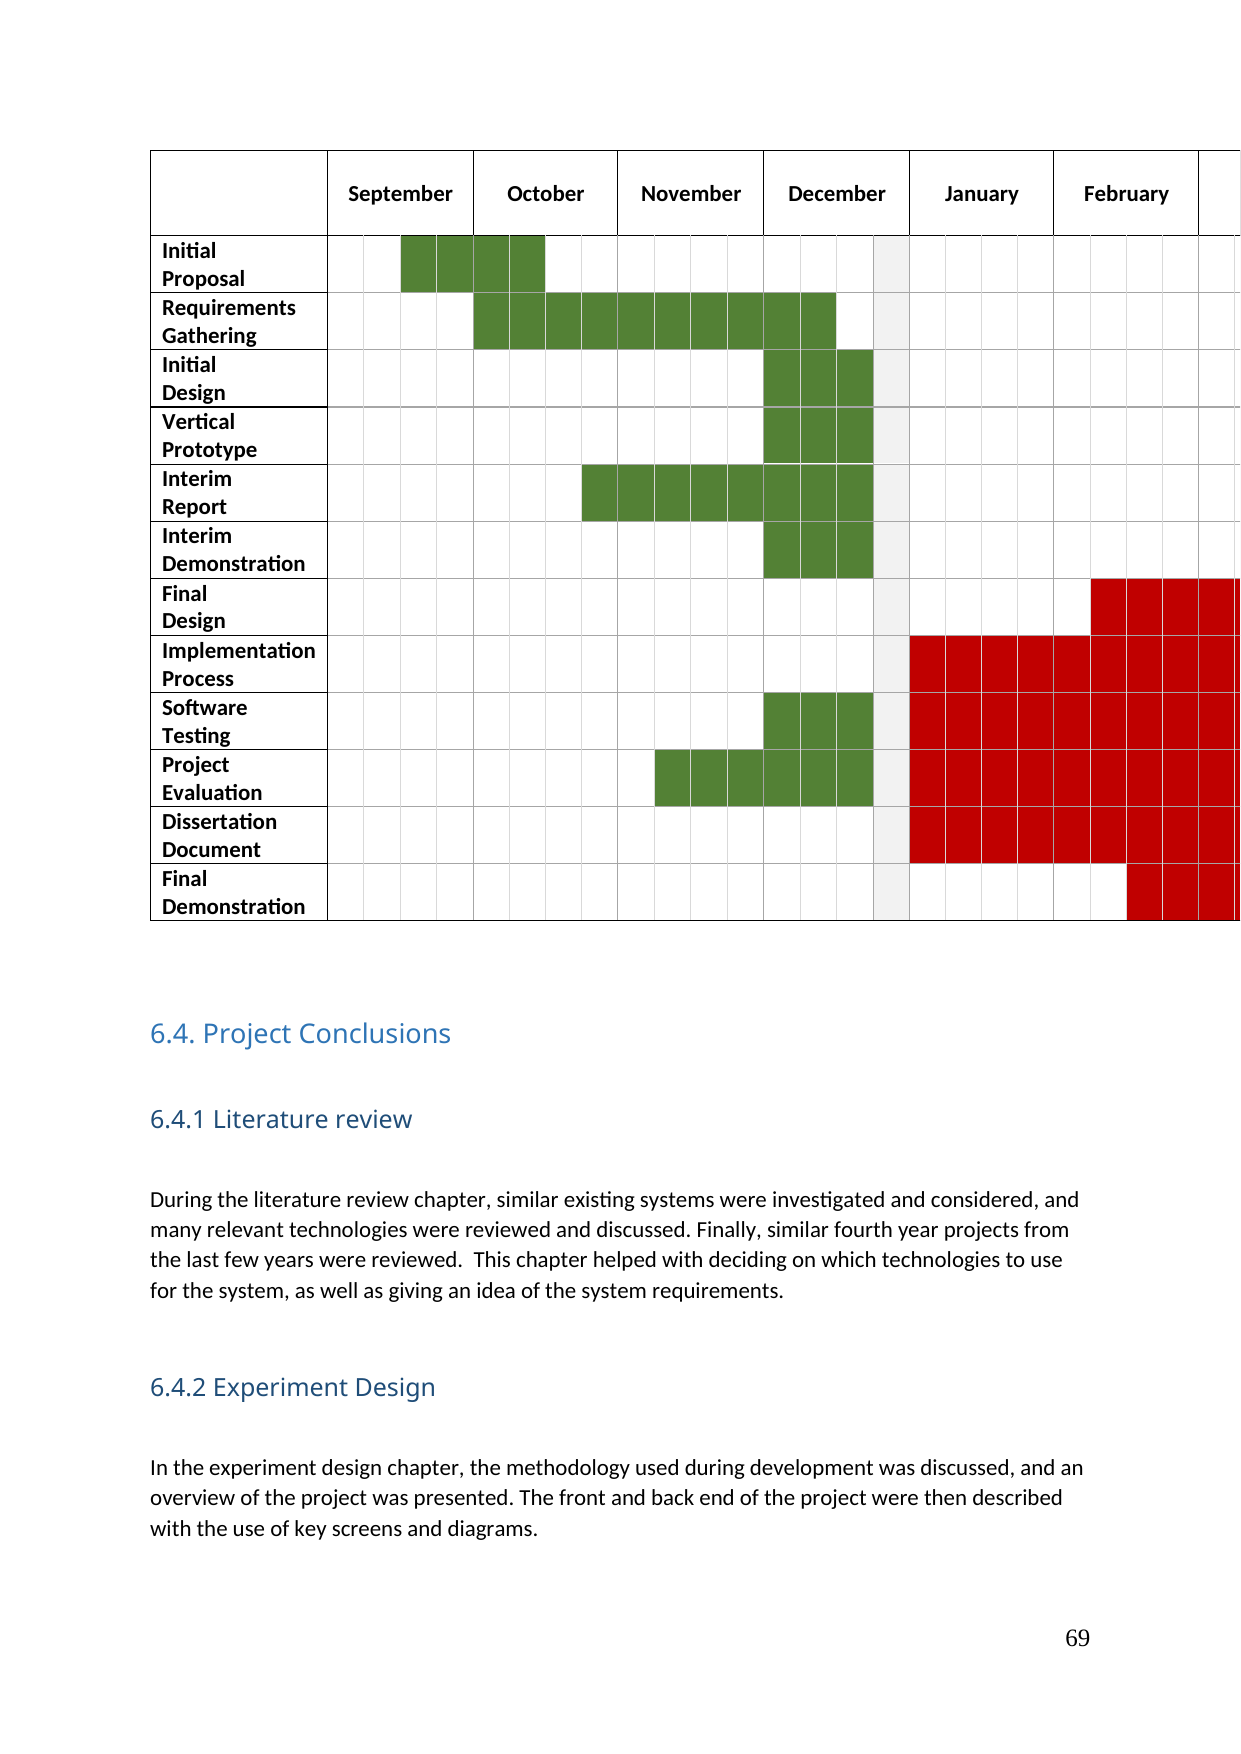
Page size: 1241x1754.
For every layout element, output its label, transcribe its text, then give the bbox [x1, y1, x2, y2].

table_cell [1018, 693, 1053, 749]
table_cell [1199, 864, 1234, 920]
table_cell [801, 350, 836, 406]
table_cell [582, 350, 617, 406]
table_cell [401, 636, 436, 692]
table_cell [982, 293, 1017, 349]
table_cell [910, 807, 945, 863]
table_cell [874, 750, 909, 806]
table_cell [982, 864, 1017, 920]
table_cell [655, 579, 690, 635]
table_cell [874, 579, 909, 635]
table_cell [982, 408, 1017, 463]
subtitle 6.4. Project Conclusions [150, 1015, 1090, 1052]
table_cell [328, 807, 363, 863]
table_cell [474, 579, 509, 635]
table_cell [1163, 293, 1198, 349]
table_cell [1018, 293, 1053, 349]
table_cell [1127, 693, 1162, 749]
table_cell [874, 807, 909, 863]
table_cell [728, 236, 763, 292]
table_cell [474, 293, 509, 349]
table_cell [401, 350, 436, 406]
table_cell [837, 465, 873, 521]
table_cell [910, 693, 945, 749]
table_cell [1199, 293, 1234, 349]
table_cell [510, 293, 545, 349]
table_cell [946, 693, 981, 749]
table_cell Initial Proposal [151, 236, 327, 292]
table_cell [874, 408, 909, 463]
table_cell [946, 522, 981, 578]
table_cell Interim Report [151, 465, 327, 521]
table_cell [510, 807, 545, 863]
table_cell [1127, 465, 1162, 521]
table_cell [728, 522, 763, 578]
table_cell [801, 750, 836, 806]
table_cell [1091, 864, 1126, 920]
table_cell Requirements Gathering [151, 293, 327, 349]
table_cell [364, 465, 400, 521]
table_cell [910, 522, 945, 578]
table_cell [764, 293, 800, 349]
table_cell [1163, 693, 1198, 749]
table_cell [1091, 465, 1126, 521]
table_cell [474, 408, 509, 463]
table_cell [946, 350, 981, 406]
table_cell [1163, 636, 1198, 692]
table_header October [474, 151, 617, 235]
table_cell [874, 236, 909, 292]
table_cell [474, 236, 509, 292]
table_cell [510, 579, 545, 635]
table_cell [474, 864, 509, 920]
table_cell [1054, 864, 1090, 920]
table_cell [837, 408, 873, 463]
table_cell [474, 693, 509, 749]
table_cell [328, 350, 363, 406]
table_cell [764, 522, 800, 578]
table_cell [328, 693, 363, 749]
table_cell [1054, 693, 1090, 749]
table_cell [910, 236, 945, 292]
table_cell [328, 408, 363, 463]
subtitle 6.4.1 Literature review [150, 1102, 1090, 1136]
table_cell [655, 636, 690, 692]
table_cell [801, 408, 836, 463]
table_cell [728, 750, 763, 806]
table_cell [474, 350, 509, 406]
table_cell [1199, 750, 1234, 806]
table_cell [1163, 408, 1198, 463]
table_cell [1235, 750, 1240, 806]
table_cell [618, 750, 654, 806]
table_cell [401, 693, 436, 749]
table_cell [546, 293, 581, 349]
table_cell [582, 579, 617, 635]
table_cell [910, 864, 945, 920]
table_cell [1235, 693, 1240, 749]
table_cell [1199, 636, 1234, 692]
table_cell [582, 864, 617, 920]
table_cell [510, 693, 545, 749]
table_cell [618, 864, 654, 920]
table_cell [1163, 236, 1198, 292]
table_cell [1091, 807, 1126, 863]
table_cell [982, 750, 1017, 806]
table_cell [401, 750, 436, 806]
table_cell [618, 236, 654, 292]
table_cell [364, 522, 400, 578]
table_cell [801, 465, 836, 521]
table_cell [510, 864, 545, 920]
table_cell [1054, 350, 1090, 406]
table_cell [728, 579, 763, 635]
table_cell [691, 465, 727, 521]
table_cell [910, 750, 945, 806]
table_cell [1199, 408, 1234, 463]
table_cell [618, 636, 654, 692]
table_cell [946, 408, 981, 463]
table_cell [1054, 750, 1090, 806]
table_cell Final Demonstration [151, 864, 327, 920]
table_cell [946, 750, 981, 806]
table_cell [691, 350, 727, 406]
table_cell [546, 693, 581, 749]
table_cell [801, 579, 836, 635]
table_cell [546, 579, 581, 635]
table_cell [618, 693, 654, 749]
table_cell [437, 864, 473, 920]
table_cell [764, 636, 800, 692]
table_cell [764, 579, 800, 635]
table_cell [1199, 522, 1234, 578]
table_cell [618, 350, 654, 406]
table_cell [1018, 408, 1053, 463]
table_cell [437, 693, 473, 749]
table_cell [1127, 236, 1162, 292]
table_cell [1199, 693, 1234, 749]
table_cell [546, 807, 581, 863]
table_cell [874, 465, 909, 521]
table_cell [1199, 579, 1234, 635]
table_cell [1235, 408, 1240, 463]
table_cell [546, 408, 581, 463]
table_cell [1235, 350, 1240, 406]
table_cell [728, 293, 763, 349]
table_cell [401, 522, 436, 578]
table_cell [874, 522, 909, 578]
table_cell [1163, 750, 1198, 806]
table_cell [437, 408, 473, 463]
table_cell [1018, 350, 1053, 406]
table_cell [546, 864, 581, 920]
table_cell [764, 693, 800, 749]
table_cell [1054, 636, 1090, 692]
table_cell [1127, 522, 1162, 578]
table_cell [328, 636, 363, 692]
table_cell [401, 864, 436, 920]
table_cell [691, 293, 727, 349]
table_cell [946, 636, 981, 692]
table_cell [546, 465, 581, 521]
table_cell Implementation Process [151, 636, 327, 692]
table_cell [1091, 522, 1126, 578]
table_cell [874, 350, 909, 406]
table_cell [1091, 350, 1126, 406]
table_cell [437, 522, 473, 578]
table_cell [691, 408, 727, 463]
table_cell [801, 636, 836, 692]
table_cell [474, 522, 509, 578]
table_cell [1235, 236, 1240, 292]
table_cell [801, 522, 836, 578]
table_cell [837, 522, 873, 578]
table_cell [728, 636, 763, 692]
table_cell [328, 236, 363, 292]
table_cell [946, 236, 981, 292]
table_cell [728, 350, 763, 406]
table_cell [1018, 579, 1053, 635]
table_cell [582, 293, 617, 349]
table_cell [691, 636, 727, 692]
table_cell [1054, 465, 1090, 521]
table_cell [1018, 522, 1053, 578]
table_cell [1235, 522, 1240, 578]
table_cell [401, 293, 436, 349]
table_cell [910, 579, 945, 635]
table_cell [1235, 636, 1240, 692]
table_cell [982, 807, 1017, 863]
table_cell [1054, 807, 1090, 863]
table_cell [1127, 807, 1162, 863]
table_cell Final Design [151, 579, 327, 635]
table_cell [874, 864, 909, 920]
table_cell [437, 350, 473, 406]
table_cell [582, 807, 617, 863]
table_cell [691, 750, 727, 806]
table_cell [837, 693, 873, 749]
subtitle 6.4.2 Experiment Design [150, 1369, 1090, 1404]
table_cell [510, 636, 545, 692]
table_cell [474, 750, 509, 806]
table_header March [1199, 151, 1240, 235]
table_cell [982, 236, 1017, 292]
table_cell [764, 750, 800, 806]
table_header September [328, 151, 473, 235]
table_cell [364, 350, 400, 406]
text In the experiment design chapter, the methodology used during development was discussed, and an overview of the project was presented. The front and back end of the project were then described with the use of key screens and diagrams. [150, 1453, 1090, 1542]
table_cell [1054, 579, 1090, 635]
table_cell [1235, 807, 1240, 863]
table_cell [546, 236, 581, 292]
table_cell [837, 864, 873, 920]
table_cell [655, 864, 690, 920]
table_cell [401, 579, 436, 635]
table_cell [691, 693, 727, 749]
table_cell [946, 864, 981, 920]
table_cell [1199, 807, 1234, 863]
table_cell [1091, 750, 1126, 806]
table_cell [618, 807, 654, 863]
table_cell [1091, 579, 1126, 635]
table_cell [582, 408, 617, 463]
table_cell [1018, 236, 1053, 292]
table_cell [437, 750, 473, 806]
table_cell [1163, 579, 1198, 635]
table_cell [728, 465, 763, 521]
table_cell [1163, 465, 1198, 521]
table_cell [1018, 636, 1053, 692]
table_cell [1235, 864, 1240, 920]
table_cell [437, 293, 473, 349]
table_cell [801, 864, 836, 920]
table_cell [364, 293, 400, 349]
table_cell [1091, 636, 1126, 692]
table_cell [364, 579, 400, 635]
table_cell [1054, 293, 1090, 349]
table_cell [801, 236, 836, 292]
table_cell Interim Demonstration [151, 522, 327, 578]
table_cell [618, 293, 654, 349]
table_cell [510, 750, 545, 806]
table_cell [546, 750, 581, 806]
table_cell [801, 807, 836, 863]
table_cell [510, 522, 545, 578]
table_cell [946, 807, 981, 863]
table_cell [401, 465, 436, 521]
table_cell [982, 579, 1017, 635]
table_cell [837, 350, 873, 406]
table_cell [1199, 350, 1234, 406]
table_cell [1127, 293, 1162, 349]
table_cell [946, 465, 981, 521]
table_cell [437, 236, 473, 292]
table_cell [1127, 750, 1162, 806]
table_cell [401, 807, 436, 863]
table_cell [582, 522, 617, 578]
table_cell [437, 807, 473, 863]
table_cell Initial Design [151, 350, 327, 406]
table_cell [946, 579, 981, 635]
table_cell [1199, 465, 1234, 521]
table_cell [764, 807, 800, 863]
text During the literature review chapter, similar existing systems were investigated and considered, and many relevant technologies were reviewed and discussed. Finally, similar fourth year projects from the last few years were reviewed. This chapter helped with deciding on which technologies to use for the system, as well as giving an idea of the system requirements. [150, 1185, 1090, 1304]
table_cell [655, 807, 690, 863]
table_cell Software Testing [151, 693, 327, 749]
table_header November [618, 151, 763, 235]
table_cell [1163, 864, 1198, 920]
table_cell [401, 408, 436, 463]
table_cell [691, 236, 727, 292]
table_cell [1127, 408, 1162, 463]
table_cell [582, 465, 617, 521]
table_cell [837, 236, 873, 292]
table_cell [618, 522, 654, 578]
table_cell [1091, 236, 1126, 292]
table_cell [364, 693, 400, 749]
table_cell [510, 465, 545, 521]
table_cell [474, 465, 509, 521]
table_cell [1199, 236, 1234, 292]
table_cell [1091, 293, 1126, 349]
table_cell [618, 465, 654, 521]
table_cell [1018, 750, 1053, 806]
table_cell [1163, 807, 1198, 863]
table_cell [364, 408, 400, 463]
table_cell [618, 408, 654, 463]
table_cell [982, 693, 1017, 749]
table_cell [1235, 465, 1240, 521]
table_cell Dissertation Document [151, 807, 327, 863]
table_cell [691, 522, 727, 578]
table_cell [728, 693, 763, 749]
table_header February [1054, 151, 1198, 235]
table_cell [874, 293, 909, 349]
table_cell [1127, 864, 1162, 920]
table_cell [1127, 579, 1162, 635]
table_cell [655, 350, 690, 406]
table_cell [546, 522, 581, 578]
table_cell [582, 693, 617, 749]
table_cell [401, 236, 436, 292]
table_cell [655, 236, 690, 292]
table_cell [837, 750, 873, 806]
table_cell [728, 864, 763, 920]
table_cell [874, 693, 909, 749]
table_cell [546, 636, 581, 692]
table_cell [837, 636, 873, 692]
table_cell [874, 636, 909, 692]
table_cell [364, 236, 400, 292]
table_cell [1163, 350, 1198, 406]
table_cell [437, 579, 473, 635]
table_cell [655, 522, 690, 578]
table_cell [655, 465, 690, 521]
table_cell [364, 636, 400, 692]
table_cell [582, 236, 617, 292]
table_cell [910, 350, 945, 406]
table_cell [510, 408, 545, 463]
table_cell [837, 579, 873, 635]
table_cell [1127, 350, 1162, 406]
table_cell [437, 636, 473, 692]
table_cell [1018, 465, 1053, 521]
table_cell [1054, 236, 1090, 292]
table_header December [764, 151, 909, 235]
table_cell [474, 807, 509, 863]
table_cell [655, 293, 690, 349]
table_cell [982, 350, 1017, 406]
table_cell [328, 465, 363, 521]
table_cell [728, 408, 763, 463]
table_cell [655, 693, 690, 749]
table_cell [510, 350, 545, 406]
table_cell [437, 465, 473, 521]
table_cell [510, 236, 545, 292]
table_cell Project Evaluation [151, 750, 327, 806]
table_header [151, 151, 327, 235]
table_cell [801, 693, 836, 749]
table_cell [764, 408, 800, 463]
table_cell [582, 636, 617, 692]
table_cell [691, 864, 727, 920]
table_cell [655, 750, 690, 806]
table_cell [364, 750, 400, 806]
table_cell [582, 750, 617, 806]
table_cell [837, 807, 873, 863]
table_cell [910, 408, 945, 463]
table_cell [328, 579, 363, 635]
table_cell [910, 465, 945, 521]
table_cell Vertical Prototype [151, 408, 327, 463]
table_cell [982, 636, 1017, 692]
table_cell [1091, 693, 1126, 749]
table_cell [1235, 293, 1240, 349]
table_cell [946, 293, 981, 349]
table_cell [691, 807, 727, 863]
table_cell [982, 465, 1017, 521]
table_cell [328, 293, 363, 349]
table_cell [1091, 408, 1126, 463]
table_cell [474, 636, 509, 692]
table_cell [655, 408, 690, 463]
table_cell [328, 864, 363, 920]
table_cell [764, 864, 800, 920]
table_cell [764, 236, 800, 292]
table_cell [728, 807, 763, 863]
table_cell [1054, 408, 1090, 463]
table_cell [1018, 807, 1053, 863]
table_cell [1054, 522, 1090, 578]
table_cell [910, 293, 945, 349]
table_cell [764, 465, 800, 521]
table_cell [328, 522, 363, 578]
table_cell [364, 864, 400, 920]
table_cell [910, 636, 945, 692]
table_cell [328, 750, 363, 806]
table_cell [1127, 636, 1162, 692]
table_cell [1235, 579, 1240, 635]
table_cell [618, 579, 654, 635]
table_cell [1163, 522, 1198, 578]
table_cell [982, 522, 1017, 578]
table_cell [801, 293, 836, 349]
table_cell [546, 350, 581, 406]
table_header January [910, 151, 1053, 235]
table_cell [1018, 864, 1053, 920]
table_cell [764, 350, 800, 406]
table_cell [364, 807, 400, 863]
table_cell [837, 293, 873, 349]
table_cell [691, 579, 727, 635]
